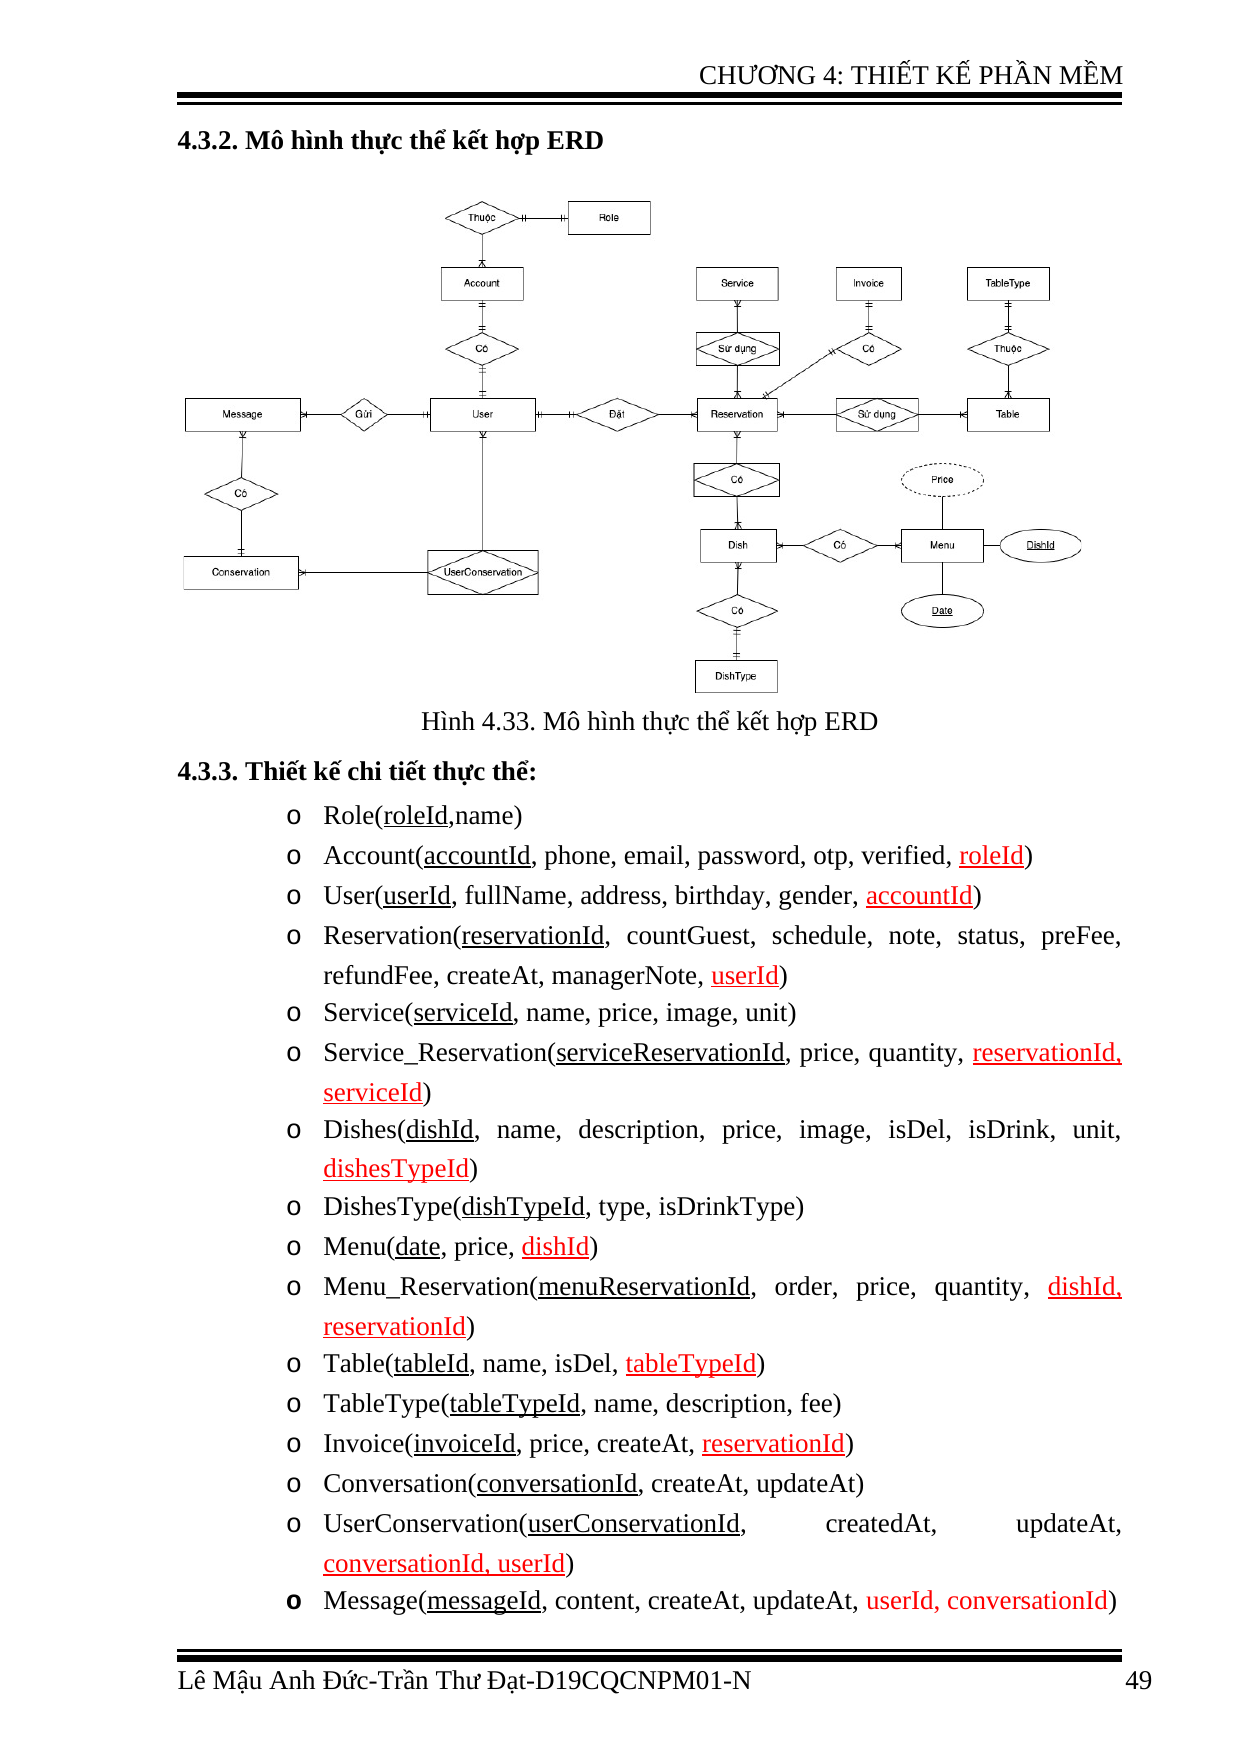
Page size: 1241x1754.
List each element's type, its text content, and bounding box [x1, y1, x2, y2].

list DishesType(dishTypeId, type, isDrinkType) [286, 1190, 1122, 1223]
list Menu(date, price, dishId) [286, 1230, 1122, 1263]
list User(userId, fullName, address, birthday, gender, accountId) [286, 879, 1122, 912]
list Conversation(conversationId, createAt, updateAt) [286, 1467, 1122, 1501]
list Menu_Reservation(menuReservationId, order, price, quantity, dishId, reservationId) [286, 1270, 1122, 1341]
list Message(messageId, content, createAt, updateAt, userId, conversationId) [286, 1584, 1122, 1618]
list Service(serviceId, name, price, image, unit) [286, 996, 1122, 1029]
list 4.3.2. Mô hình thực thể kết hợp ERD [177, 124, 1122, 155]
list Dishes(dishId, name, description, price, image, isDel, isDrink, unit, dishesTypeId) [286, 1113, 1122, 1184]
list Invoice(invoiceId, price, createAt, reservationId) [286, 1427, 1122, 1461]
list Account(accountId, phone, email, password, otp, verified, roleId) [286, 839, 1122, 872]
list UserConservation(userConservationId, createdAt, updateAt, conversationId, userId) [286, 1507, 1122, 1578]
list Role(roleId,name) [286, 799, 1122, 832]
list TableType(tableTypeId, name, description, fee) [286, 1387, 1122, 1421]
picture [183, 201, 1082, 693]
list Reservation(reservationId, countGuest, schedule, note, status, preFee, refundFee, createAt, managerNote, userId) [286, 919, 1122, 990]
list Table(tableId, name, isDel, tableTypeId) [286, 1347, 1122, 1380]
list Service_Reservation(serviceReservationId, price, quantity, reservationId, serviceId) [286, 1036, 1122, 1107]
subtitle 4.3.3. Thiết kế chi tiết thực thể: [177, 755, 1122, 786]
